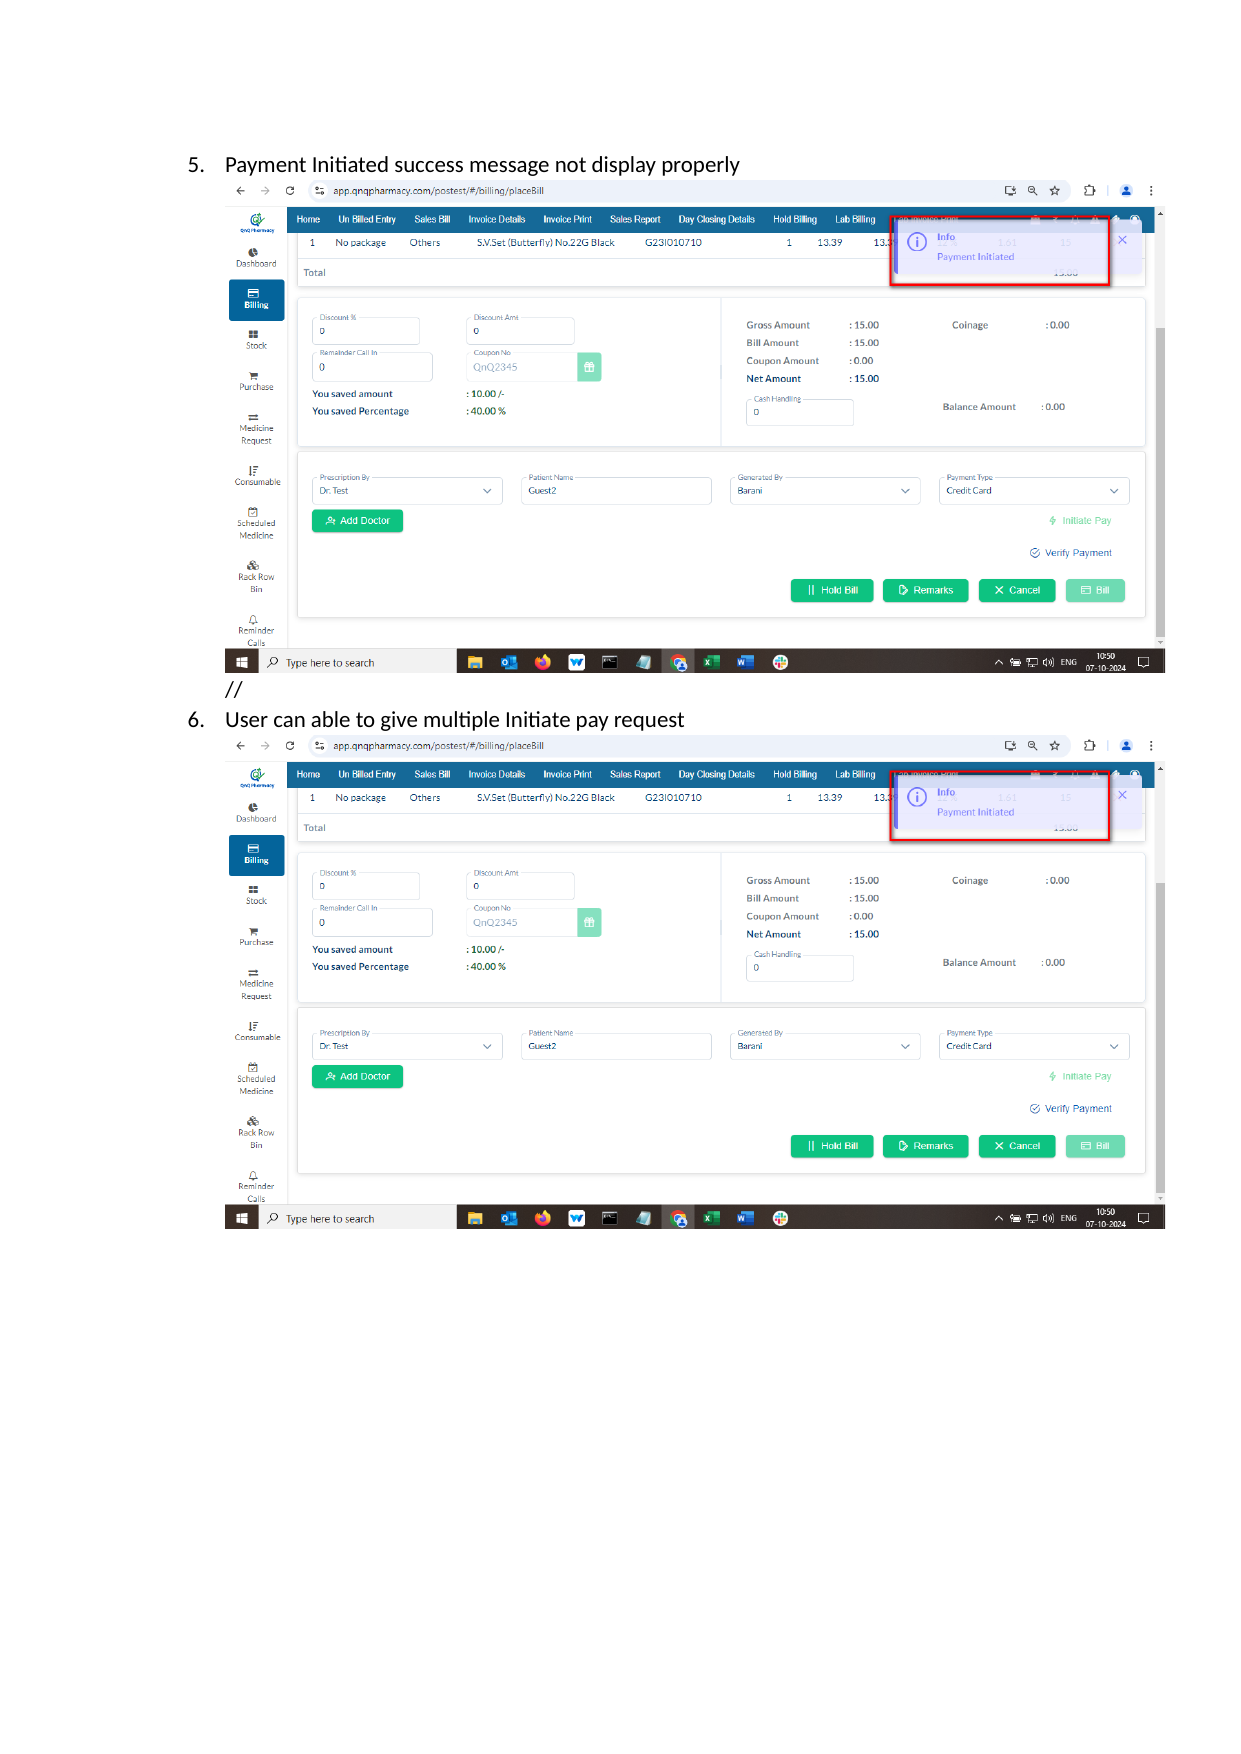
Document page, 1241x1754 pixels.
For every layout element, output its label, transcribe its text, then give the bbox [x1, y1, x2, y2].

picture [225, 735, 1166, 1229]
picture [225, 180, 1166, 673]
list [187, 705, 1090, 1234]
